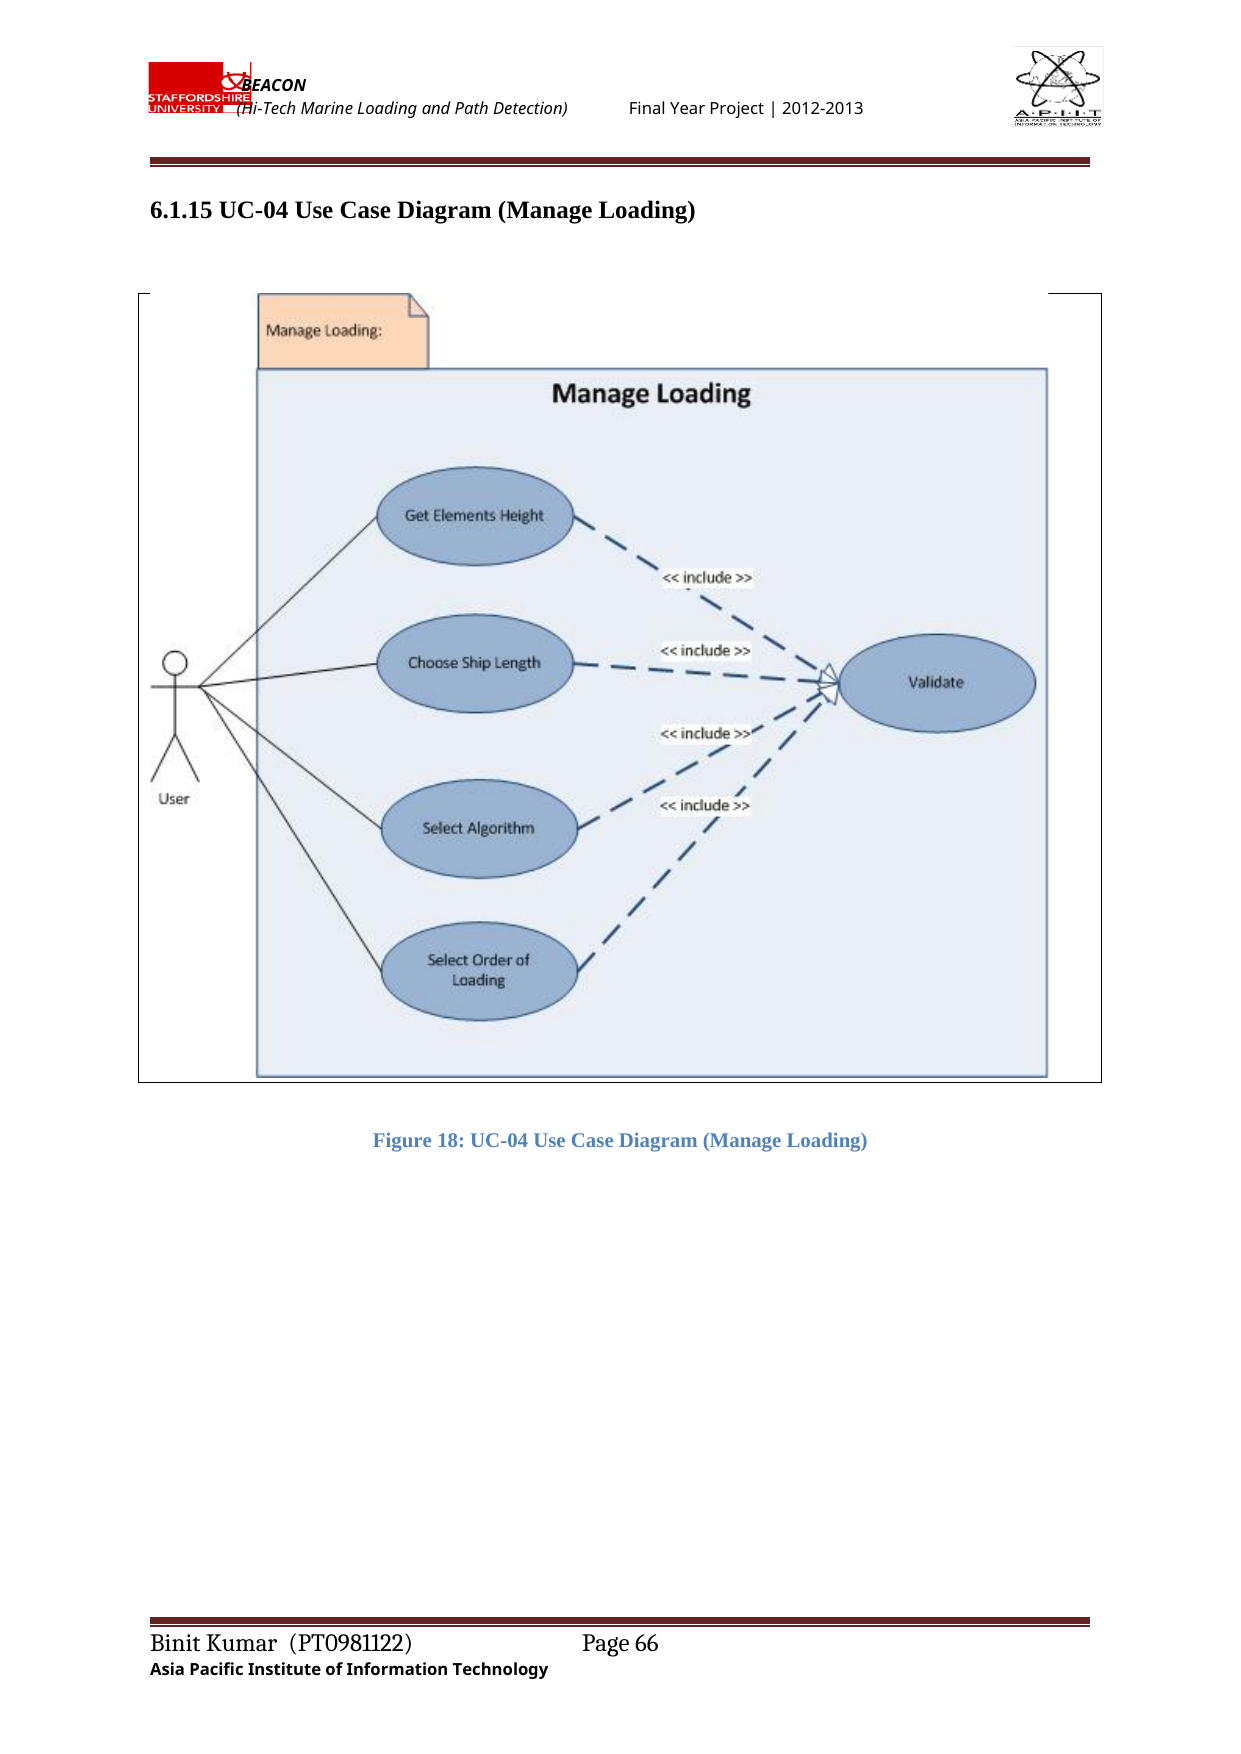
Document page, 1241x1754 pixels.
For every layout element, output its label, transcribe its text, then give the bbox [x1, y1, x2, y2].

subtitle 6.1.15 UC-04 Use Case Diagram (Manage Loading) [150, 196, 1090, 224]
picture [150, 293, 1049, 1078]
table_header [139, 294, 1101, 1082]
picture [148, 62, 252, 113]
picture [1012, 46, 1104, 127]
